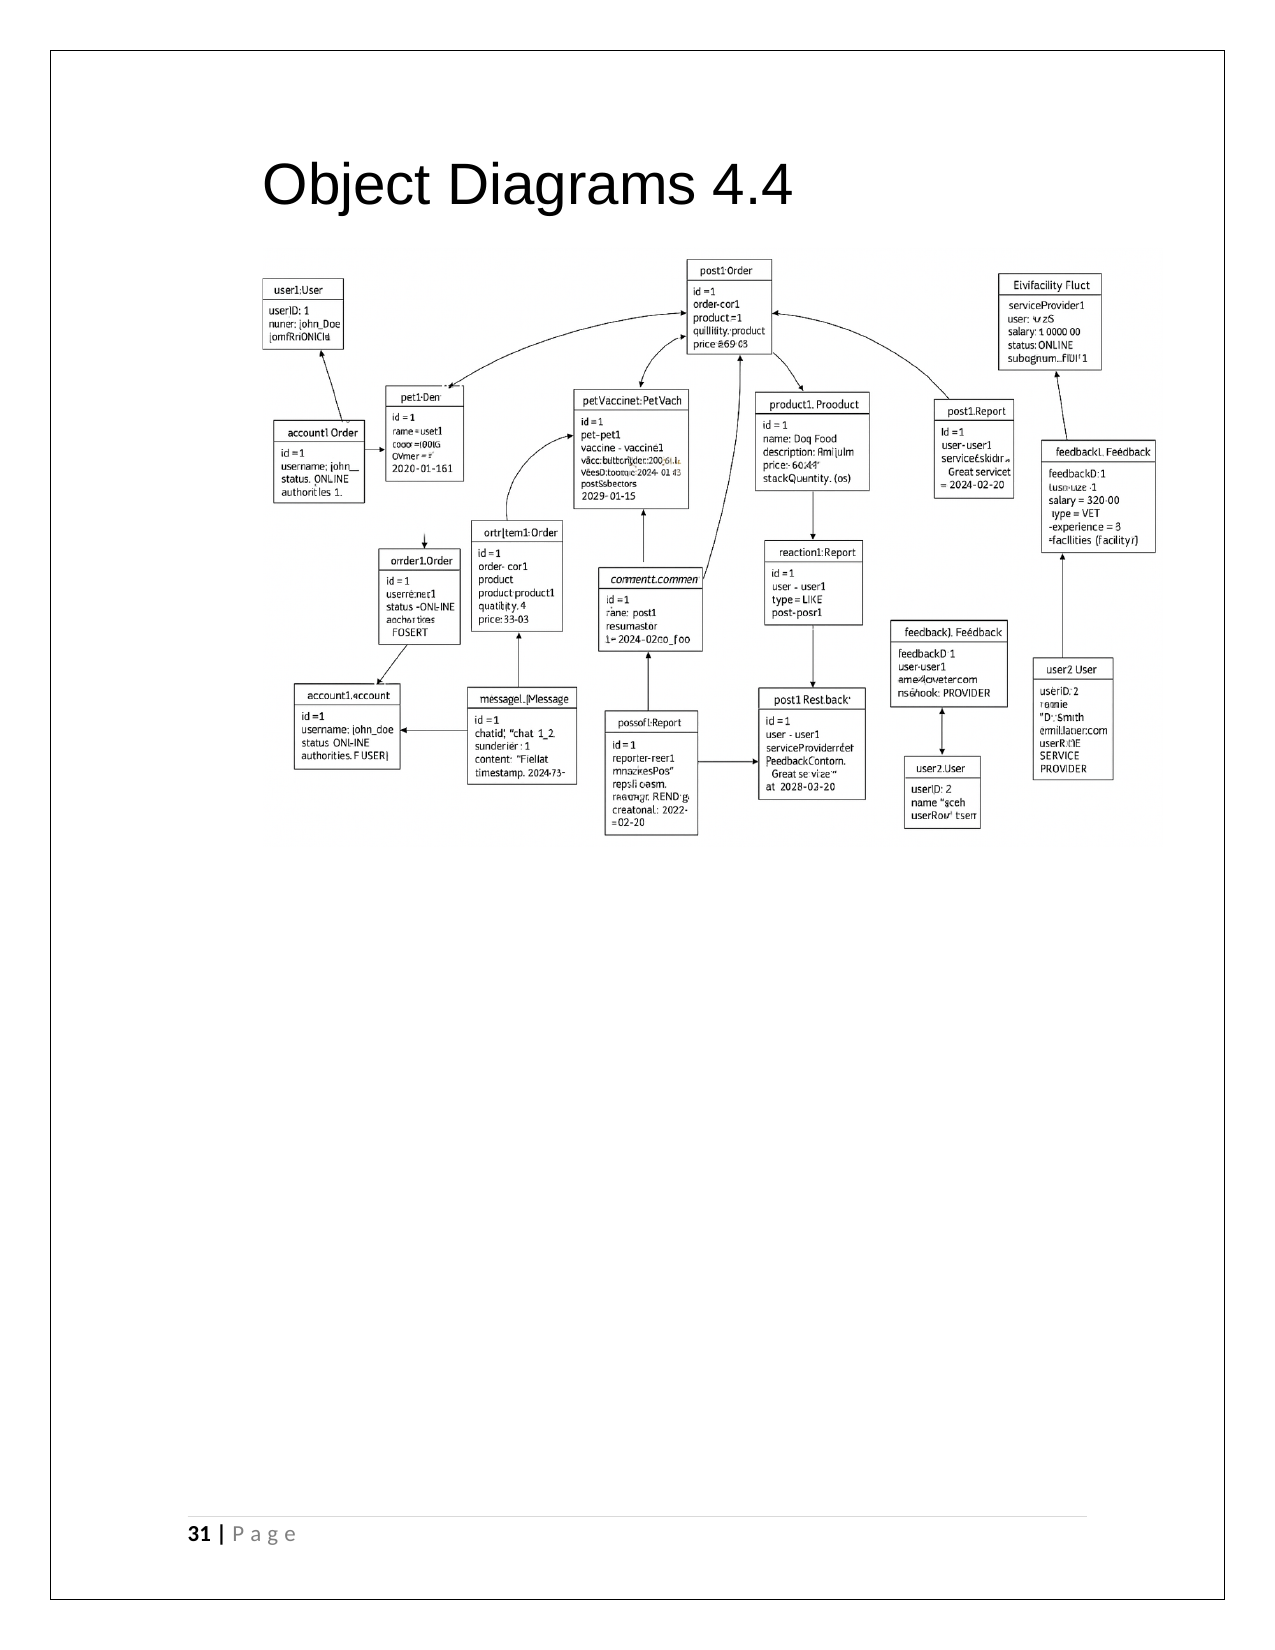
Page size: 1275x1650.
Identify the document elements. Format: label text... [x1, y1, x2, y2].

picture [262, 247, 1163, 847]
text Object Diagrams 4.4 [187, 150, 1087, 217]
